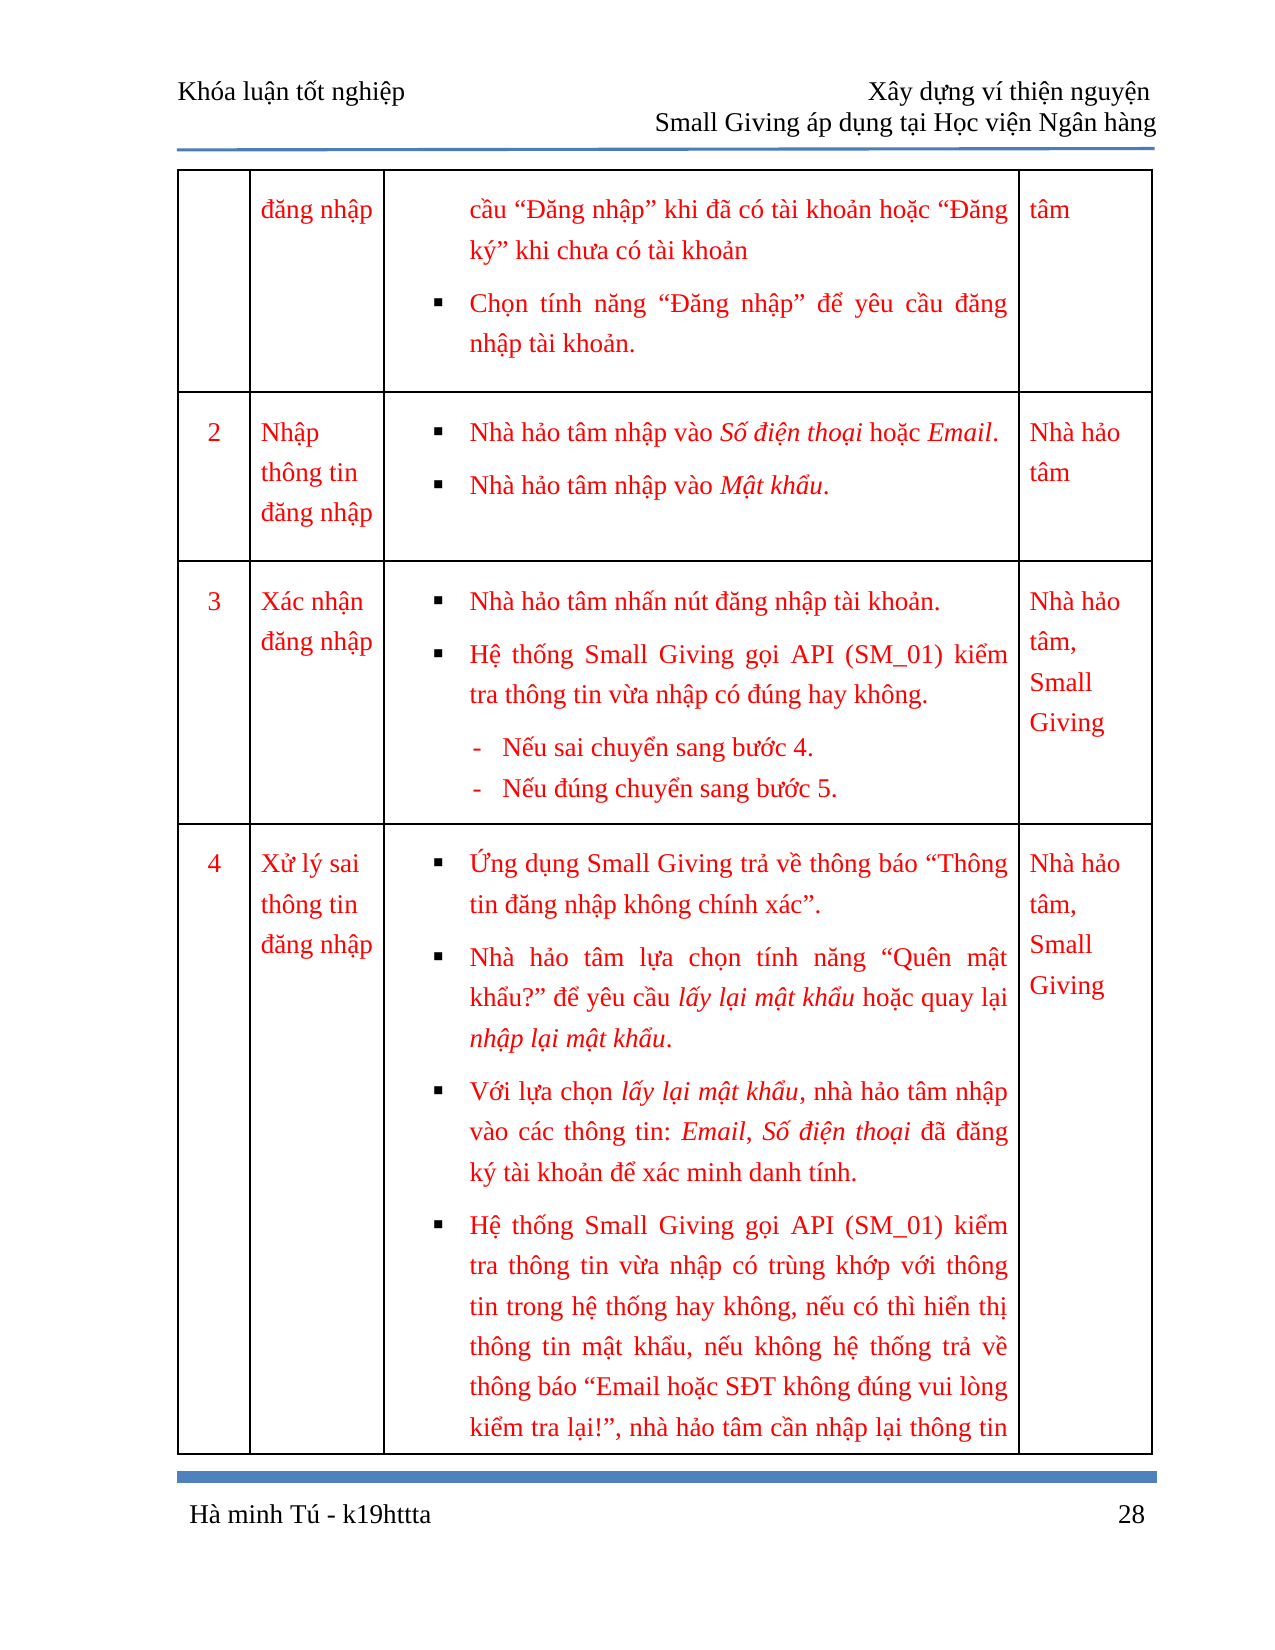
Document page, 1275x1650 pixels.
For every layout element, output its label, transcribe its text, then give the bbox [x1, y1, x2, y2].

table_cell Nhà hảo tâm nhập vào Số điện thoại hoặc Email. Nhà hảo tâm nhập vào Mật khẩu. [385, 393, 1018, 560]
table_cell Yêu cầu đăng nhập [251, 171, 383, 391]
table_cell Nhà hảo tâm nhấn nút đăng nhập tài khoản. Hệ thống Small Giving gọi API (SM_01) kiểm tra thông tin vừa nhập có đúng hay không. Nếu sai chuyển sang bước 4. Nếu đúng chuyển sang bước 5. [385, 562, 1018, 823]
table_cell 3 [179, 562, 249, 823]
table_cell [385, 171, 1018, 391]
table_cell Nhà hảo tâm [1020, 171, 1151, 391]
table_cell Nhà hảo tâm, Small Giving [1020, 562, 1151, 823]
table_cell 1 [179, 171, 249, 391]
table_cell Nhập thông tin đăng nhập [251, 393, 383, 560]
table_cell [251, 825, 383, 1452]
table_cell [385, 825, 1018, 1452]
table_cell 2 [179, 393, 249, 560]
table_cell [1020, 825, 1151, 1452]
table_cell 4 [179, 825, 249, 1452]
table_cell Xác nhận đăng nhập [251, 562, 383, 823]
table_cell Nhà hảo tâm [1020, 393, 1151, 560]
